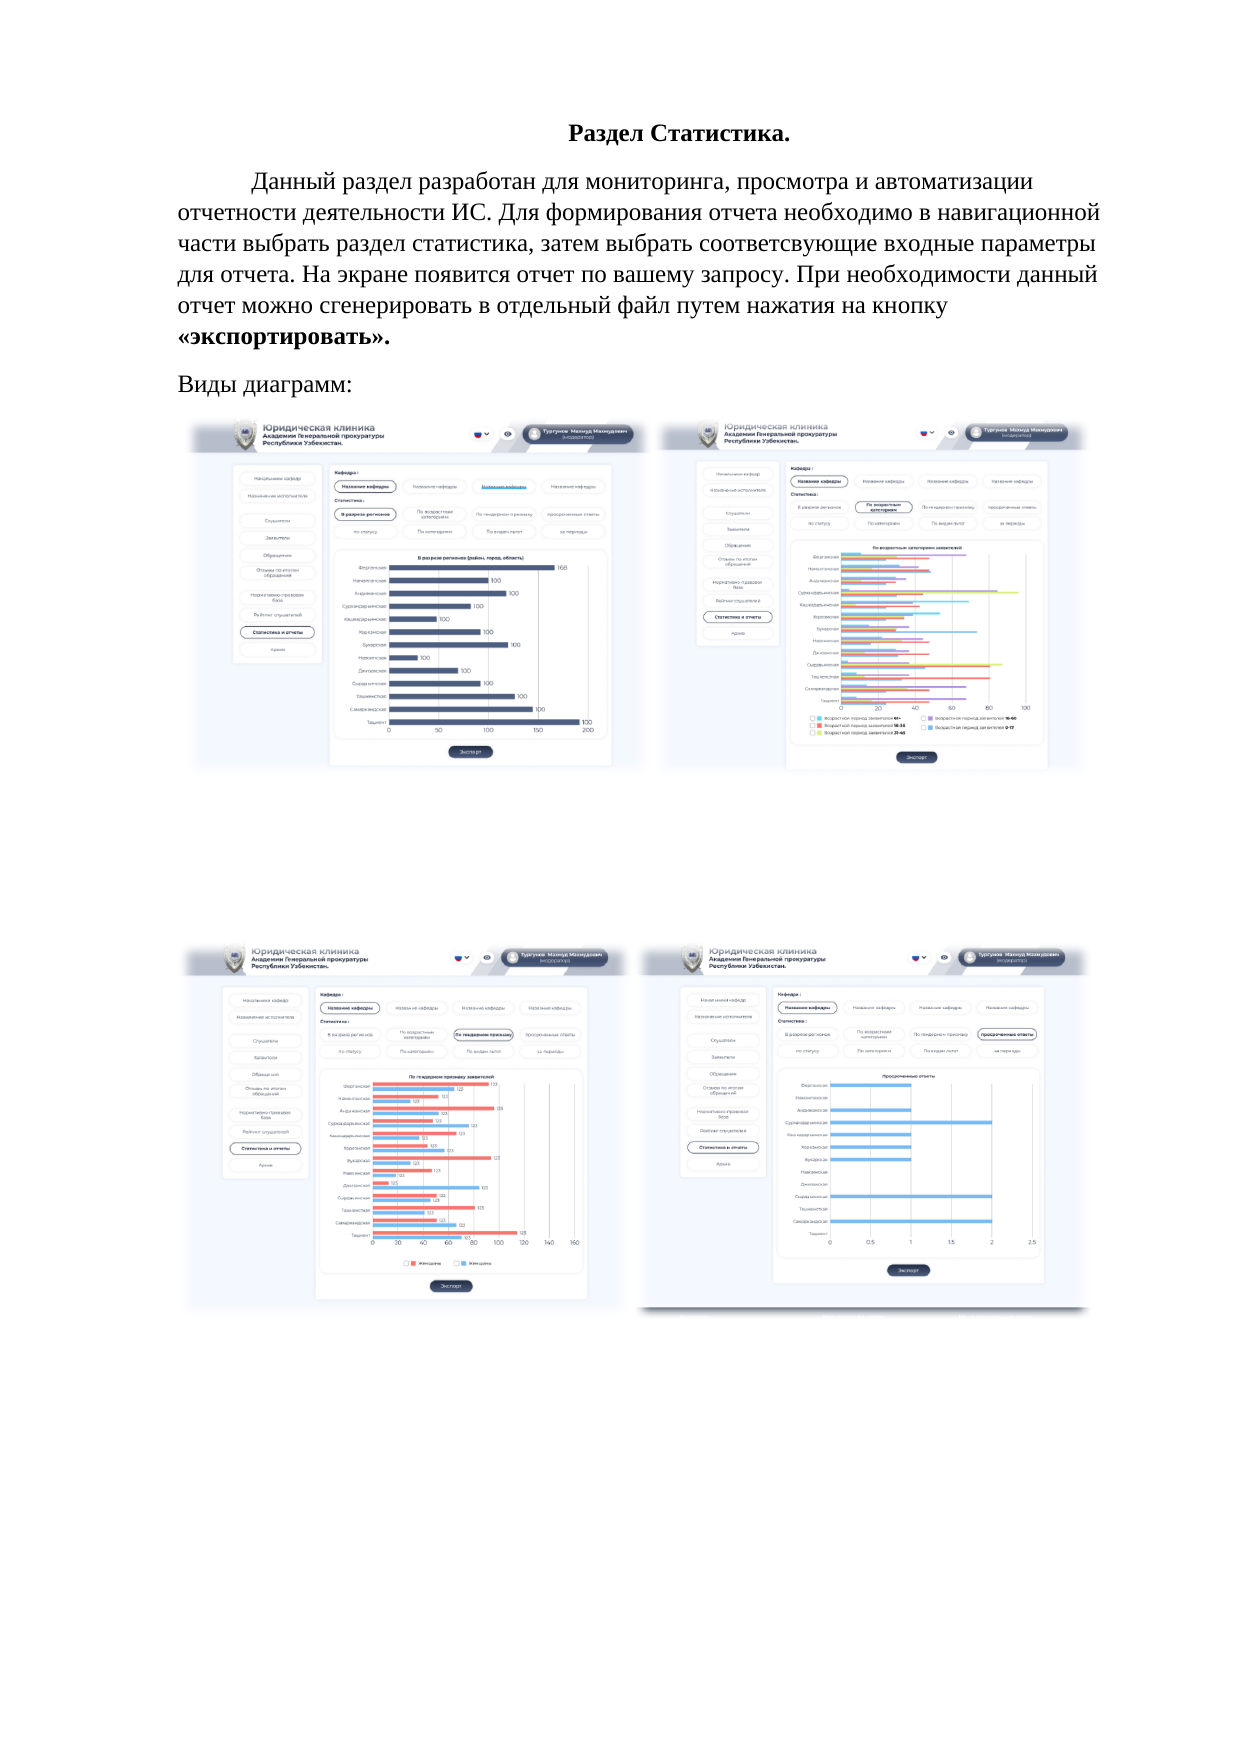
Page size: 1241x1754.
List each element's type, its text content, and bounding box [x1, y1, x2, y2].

text Виды диаграмм: [177, 369, 1107, 397]
picture [199, 432, 637, 763]
text Данный раздел разработан для мониторинга, просмотра и автоматизации отчетности деятельности ИС. Для формирования отчета необходимо в навигационной части выбрать раздел статистика, затем выбрать соответсвующие входные параметры для отчета. На экране появится отчет по вашему запросу. При необходимости данный отчет можно сгенерировать в отдельный файл путем нажатия на кнопку «экспортировать». [177, 166, 1107, 350]
text Раздел Статистика. [177, 118, 1107, 147]
picture [650, 958, 1077, 1303]
picture [669, 434, 1075, 764]
picture [194, 958, 617, 1304]
